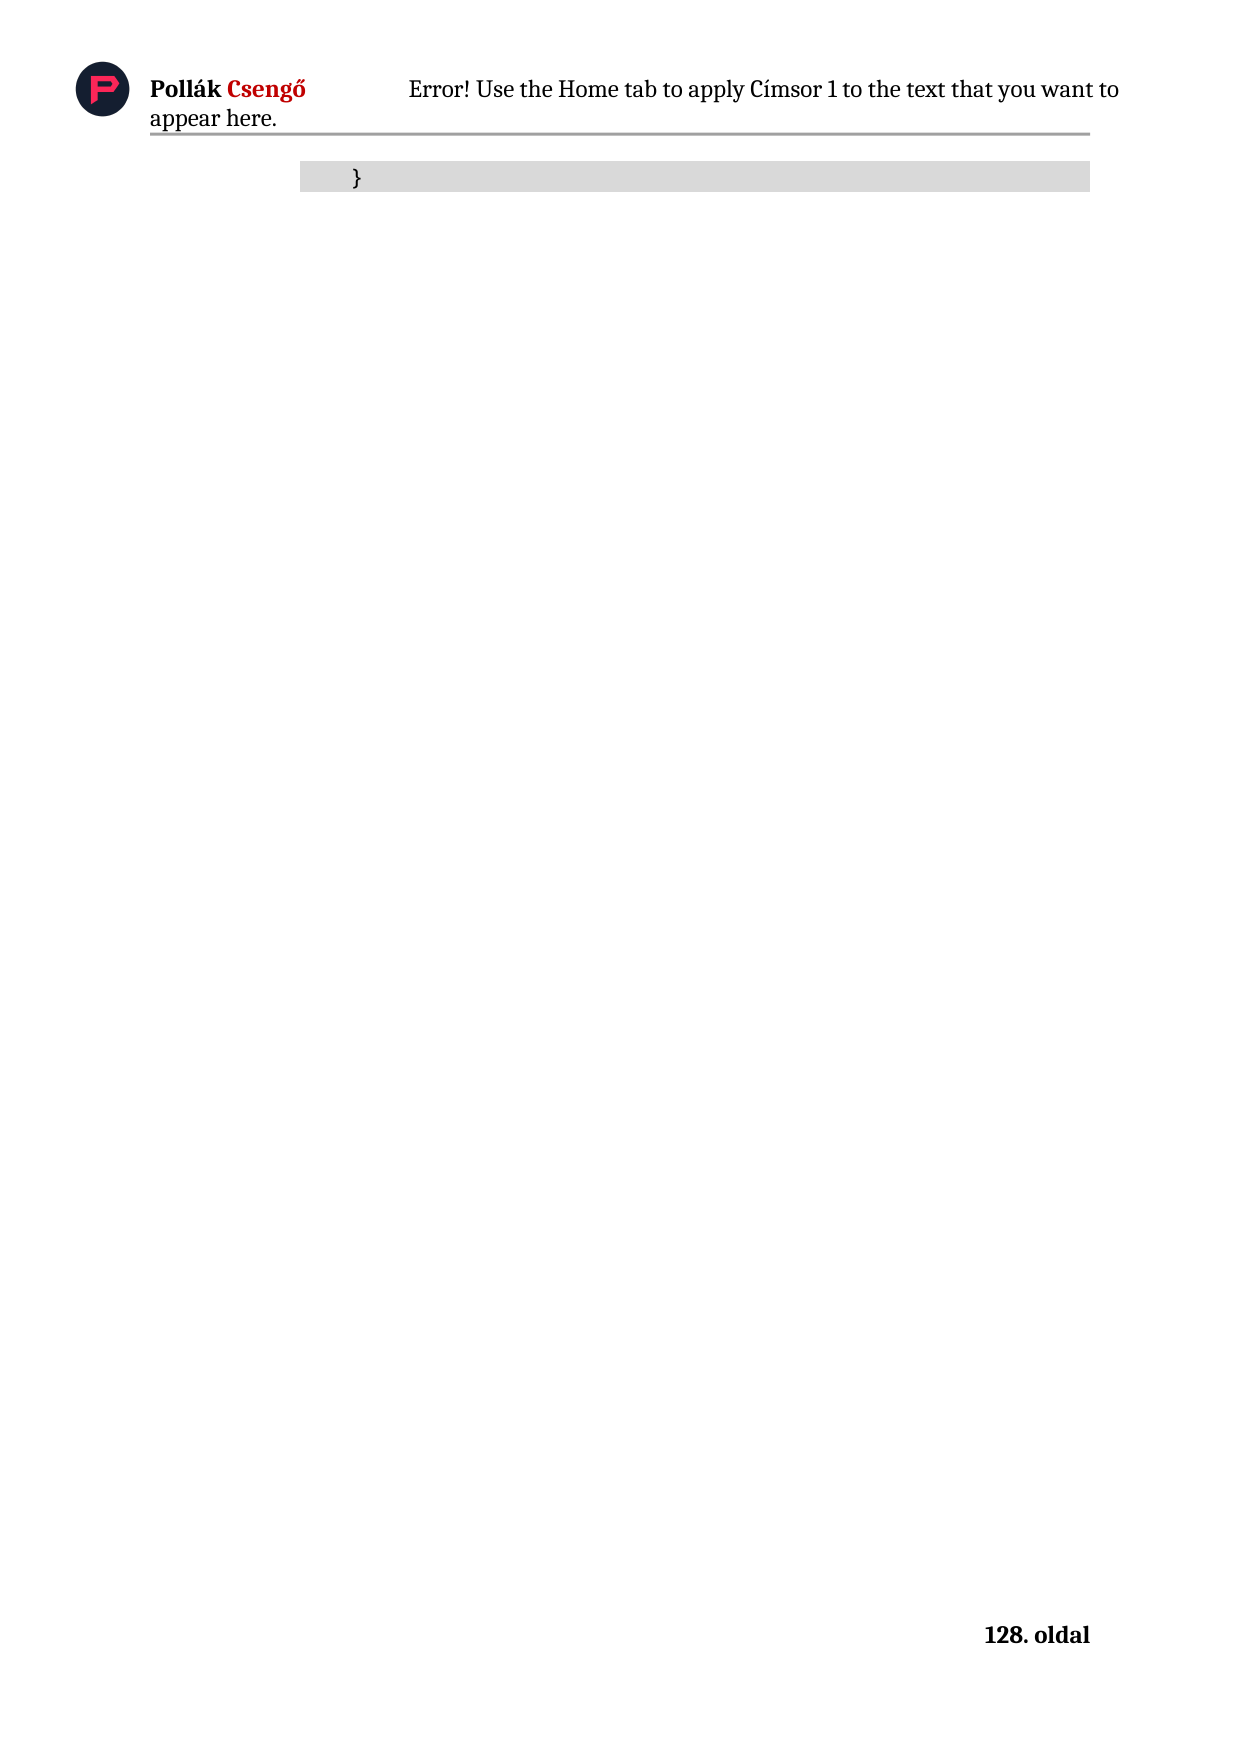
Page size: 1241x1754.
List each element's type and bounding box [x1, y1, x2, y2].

picture [71, 57, 132, 118]
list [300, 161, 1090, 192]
